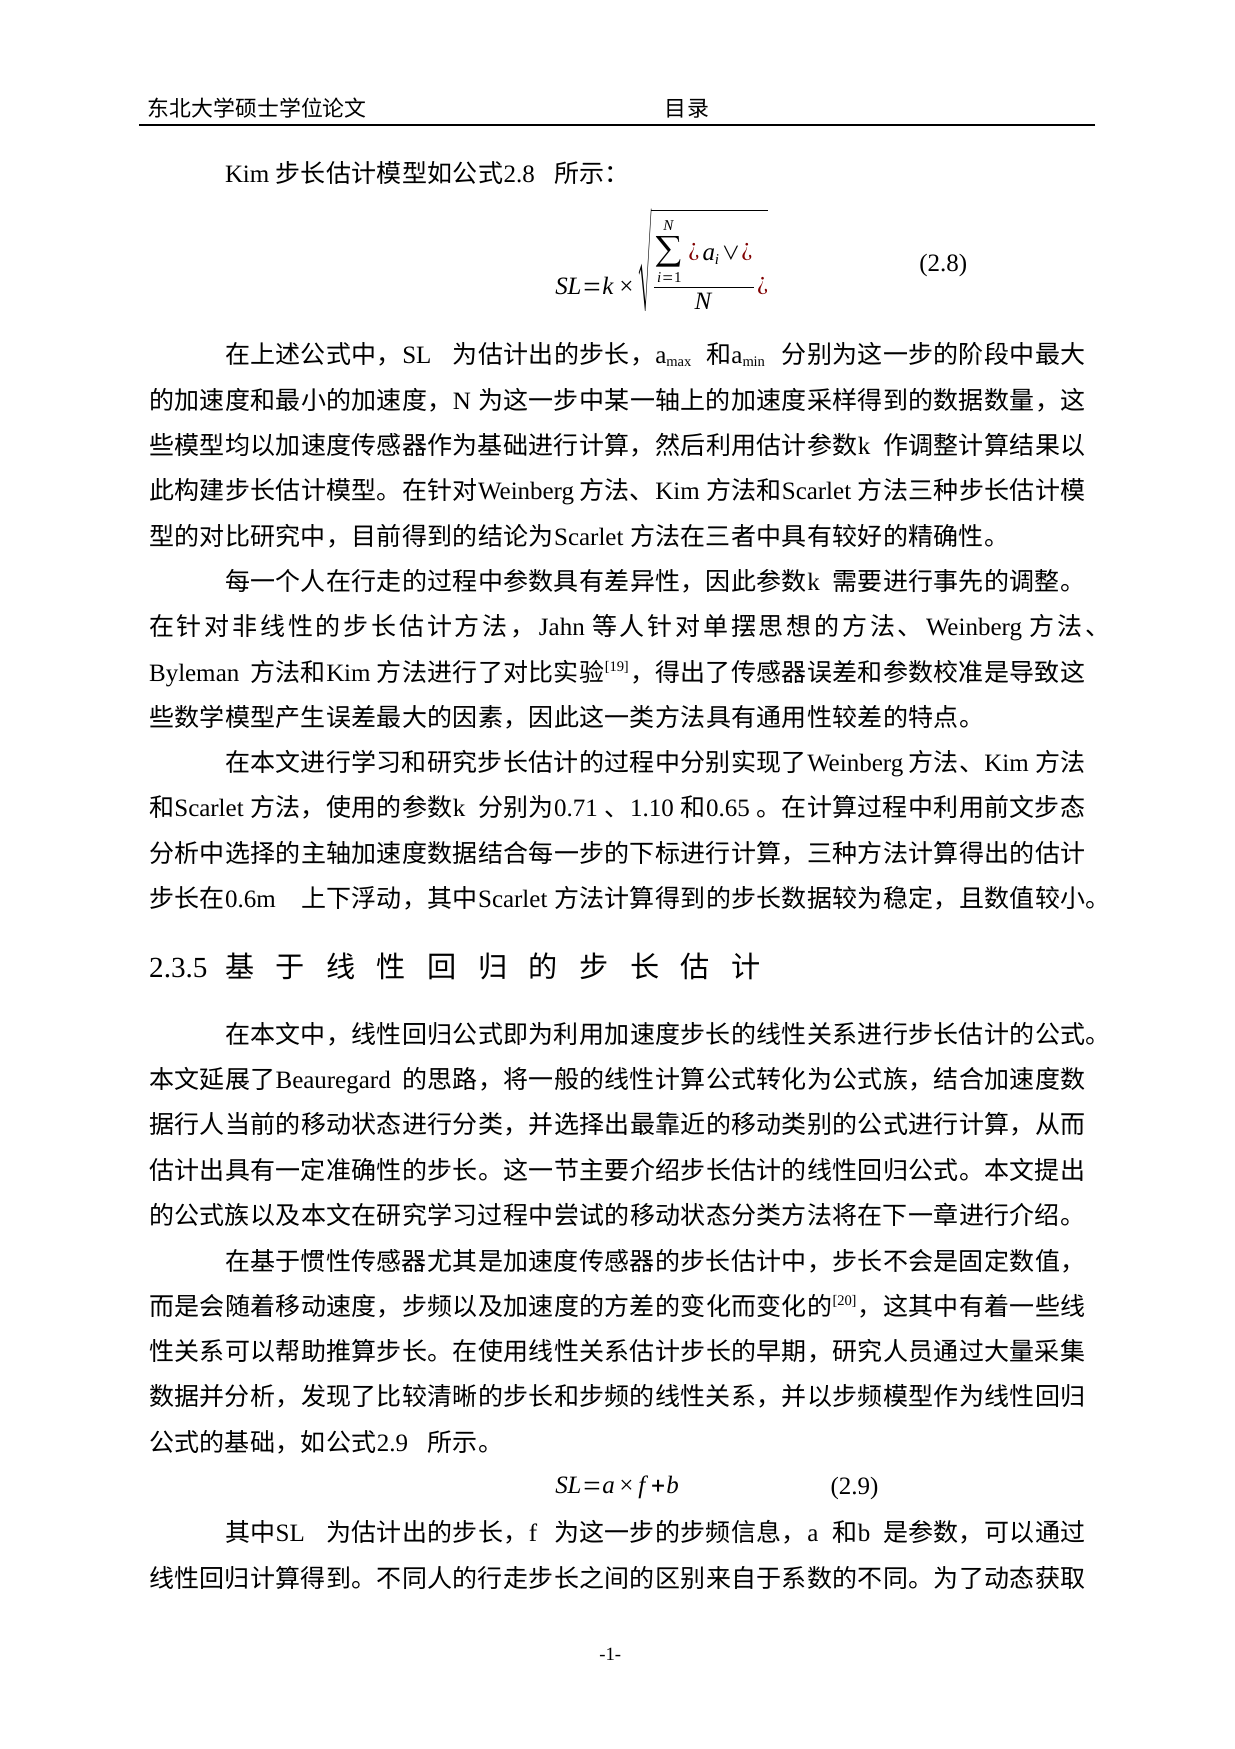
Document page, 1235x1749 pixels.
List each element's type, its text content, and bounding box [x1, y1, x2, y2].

text Kim步长估计模型如公式2.8所示： [149, 149, 1085, 194]
text 每一个人在行走的过程中参数具有差异性，因此参数k需要进行事先的调整。在针对非线性的步长估计方法，Jahn等人针对单摆思想的方法、Weinberg方法、Byleman方法和Kim方法进行了对比实验[19]，得出了传感器误差和参数校准是导致这些数学模型产生误差最大的因素，因此这一类方法具有通用性较差的特点。 [149, 557, 1085, 738]
subtitle 基于线性回归的步长估计 [143, 942, 1085, 987]
text 在本文进行学习和研究步长估计的过程中分别实现了Weinberg方法、Kim方法和Scarlet方法，使用的参数k分别为0.71、1.10和0.65。在计算过程中利用前文步态分析中选择的主轴加速度数据结合每一步的下标进行计算，三种方法计算得出的估计步长在0.6m上下浮动，其中Scarlet方法计算得到的步长数据较为稳定，且数值较小。 [149, 738, 1085, 919]
text 在基于惯性传感器尤其是加速度传感器的步长估计中，步长不会是固定数值，而是会随着移动速度，步频以及加速度的方差的变化而变化的[20]，这其中有着一些线性关系可以帮助推算步长。在使用线性关系估计步长的早期，研究人员通过大量采集数据并分析，发现了比较清晰的步长和步频的线性关系，并以步频模型作为线性回归公式的基础，如公式2.9所示。 [149, 1236, 1085, 1463]
text (2.8) [149, 194, 1085, 330]
text 在本文中，线性回归公式即为利用加速度步长的线性关系进行步长估计的公式。本文延展了Beauregard的思路，将一般的线性计算公式转化为公式族，结合加速度数据行人当前的移动状态进行分类，并选择出最靠近的移动类别的公式进行计算，从而估计出具有一定准确性的步长。这一节主要介绍步长估计的线性回归公式。本文提出的公式族以及本文在研究学习过程中尝试的移动状态分类方法将在下一章进行介绍。 [149, 1010, 1085, 1236]
text (2.9) [149, 1463, 1085, 1508]
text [149, 1508, 1085, 1599]
text 在上述公式中，SL为估计出的步长，amax和amin分别为这一步的阶段中最大的加速度和最小的加速度，N为这一步中某一轴上的加速度采样得到的数据数量，这些模型均以加速度传感器作为基础进行计算，然后利用估计参数k作调整计算结果以此构建步长估计模型。在针对Weinberg方法、Kim方法和Scarlet方法三种步长估计模型的对比研究中，目前得到的结论为Scarlet方法在三者中具有较好的精确性。 [149, 330, 1085, 557]
